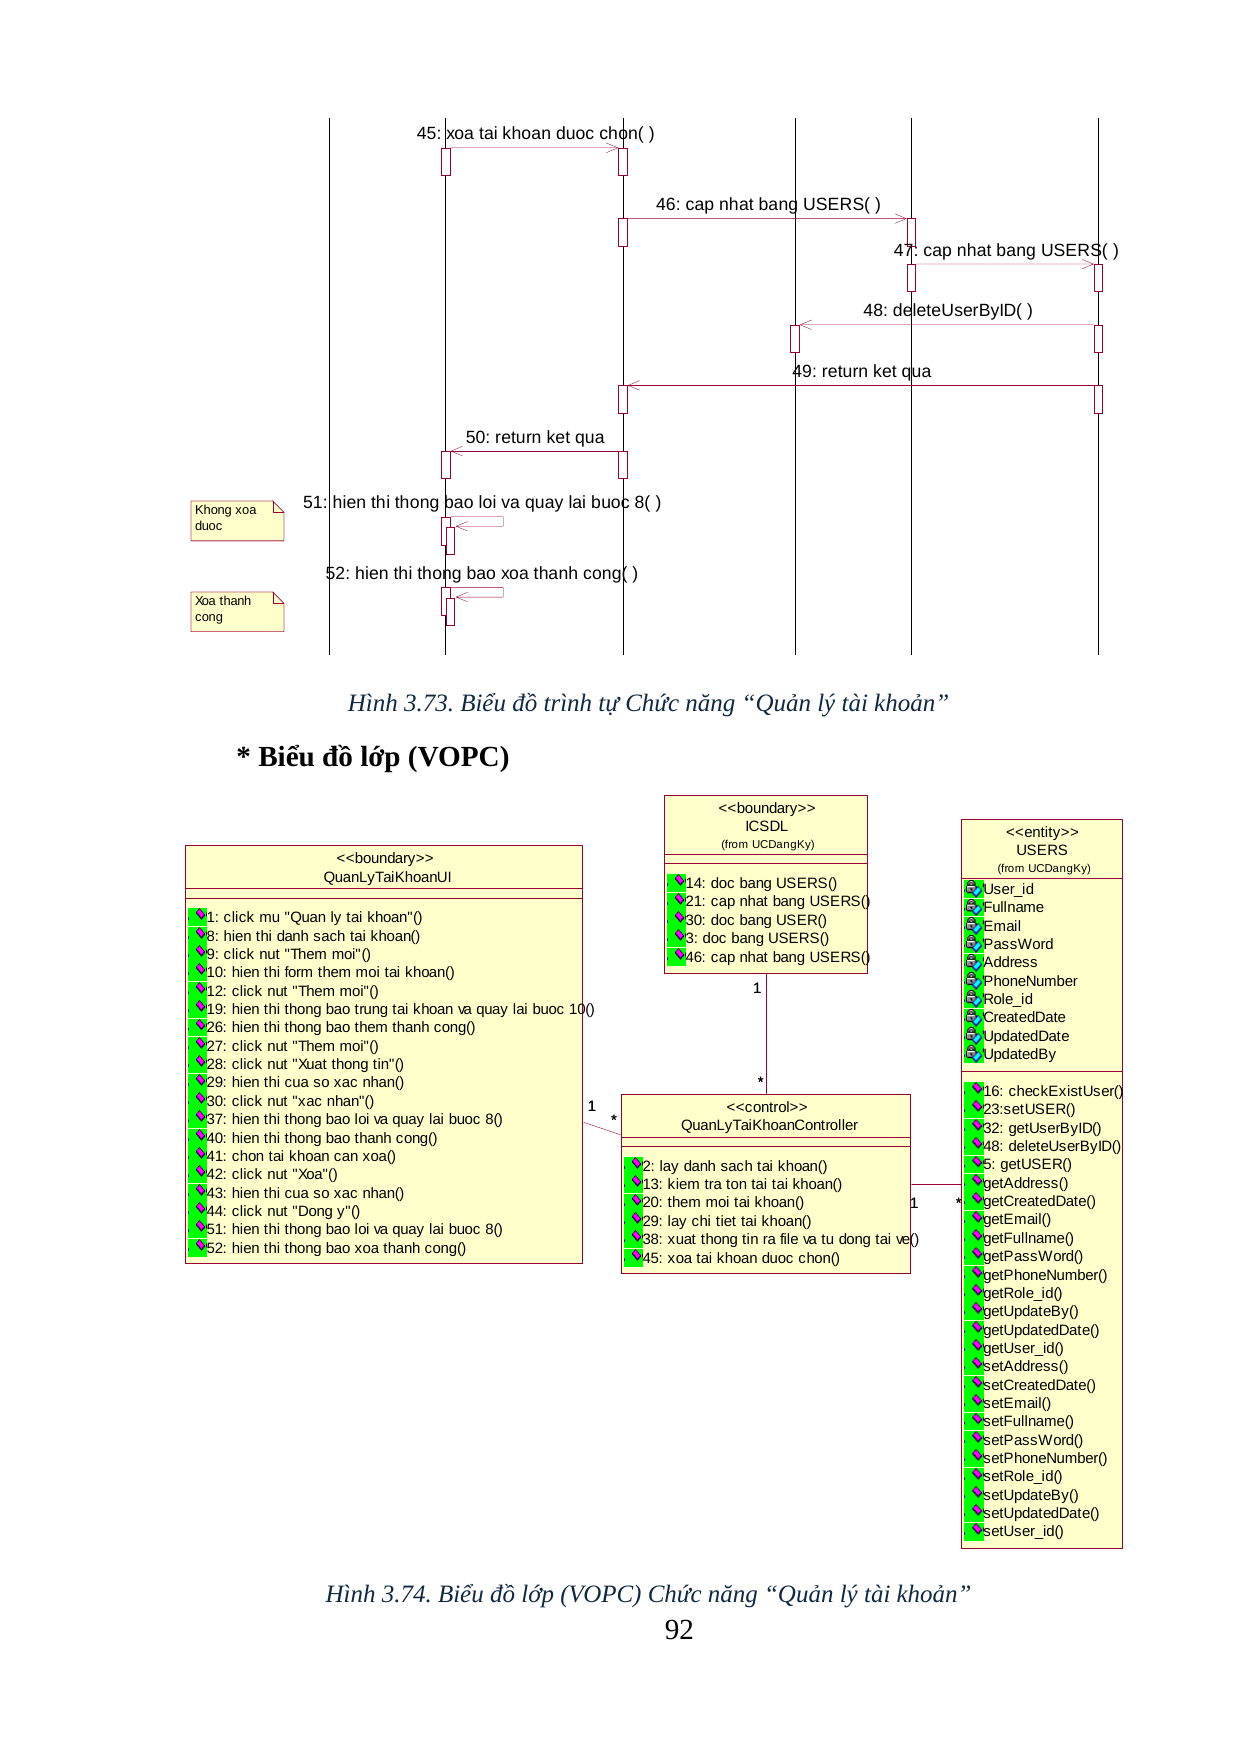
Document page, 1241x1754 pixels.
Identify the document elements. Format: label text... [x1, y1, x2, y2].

text * Biểu đồ lớp (VOPC) [177, 739, 1122, 773]
